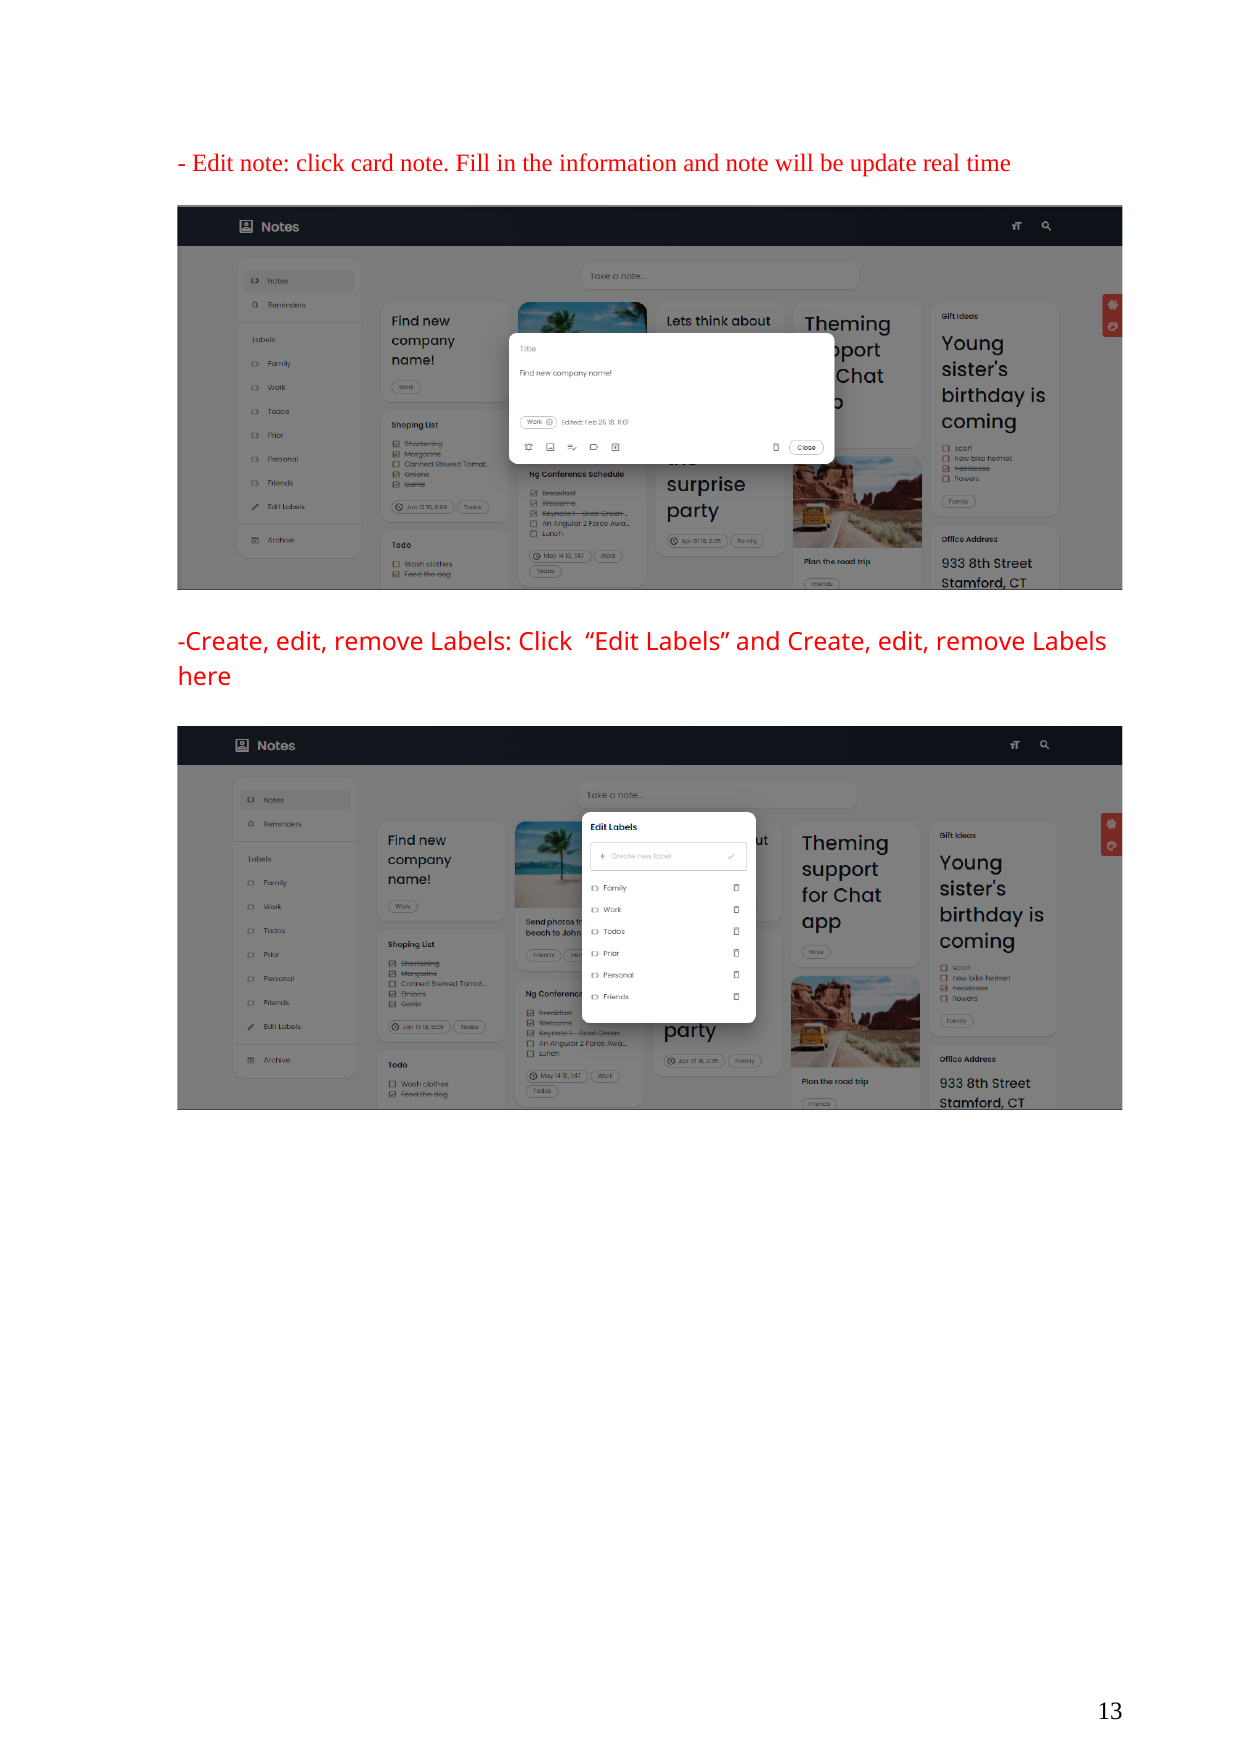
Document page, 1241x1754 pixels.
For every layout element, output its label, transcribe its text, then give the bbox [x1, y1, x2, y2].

text -Create, edit, remove Labels: Click “Edit Labels” and Create, edit, remove Labels here [177, 624, 1122, 692]
picture [177, 726, 1123, 1110]
text - Edit note: click card note. Fill in the information and note will be update real time [177, 148, 1122, 176]
picture [177, 205, 1123, 590]
